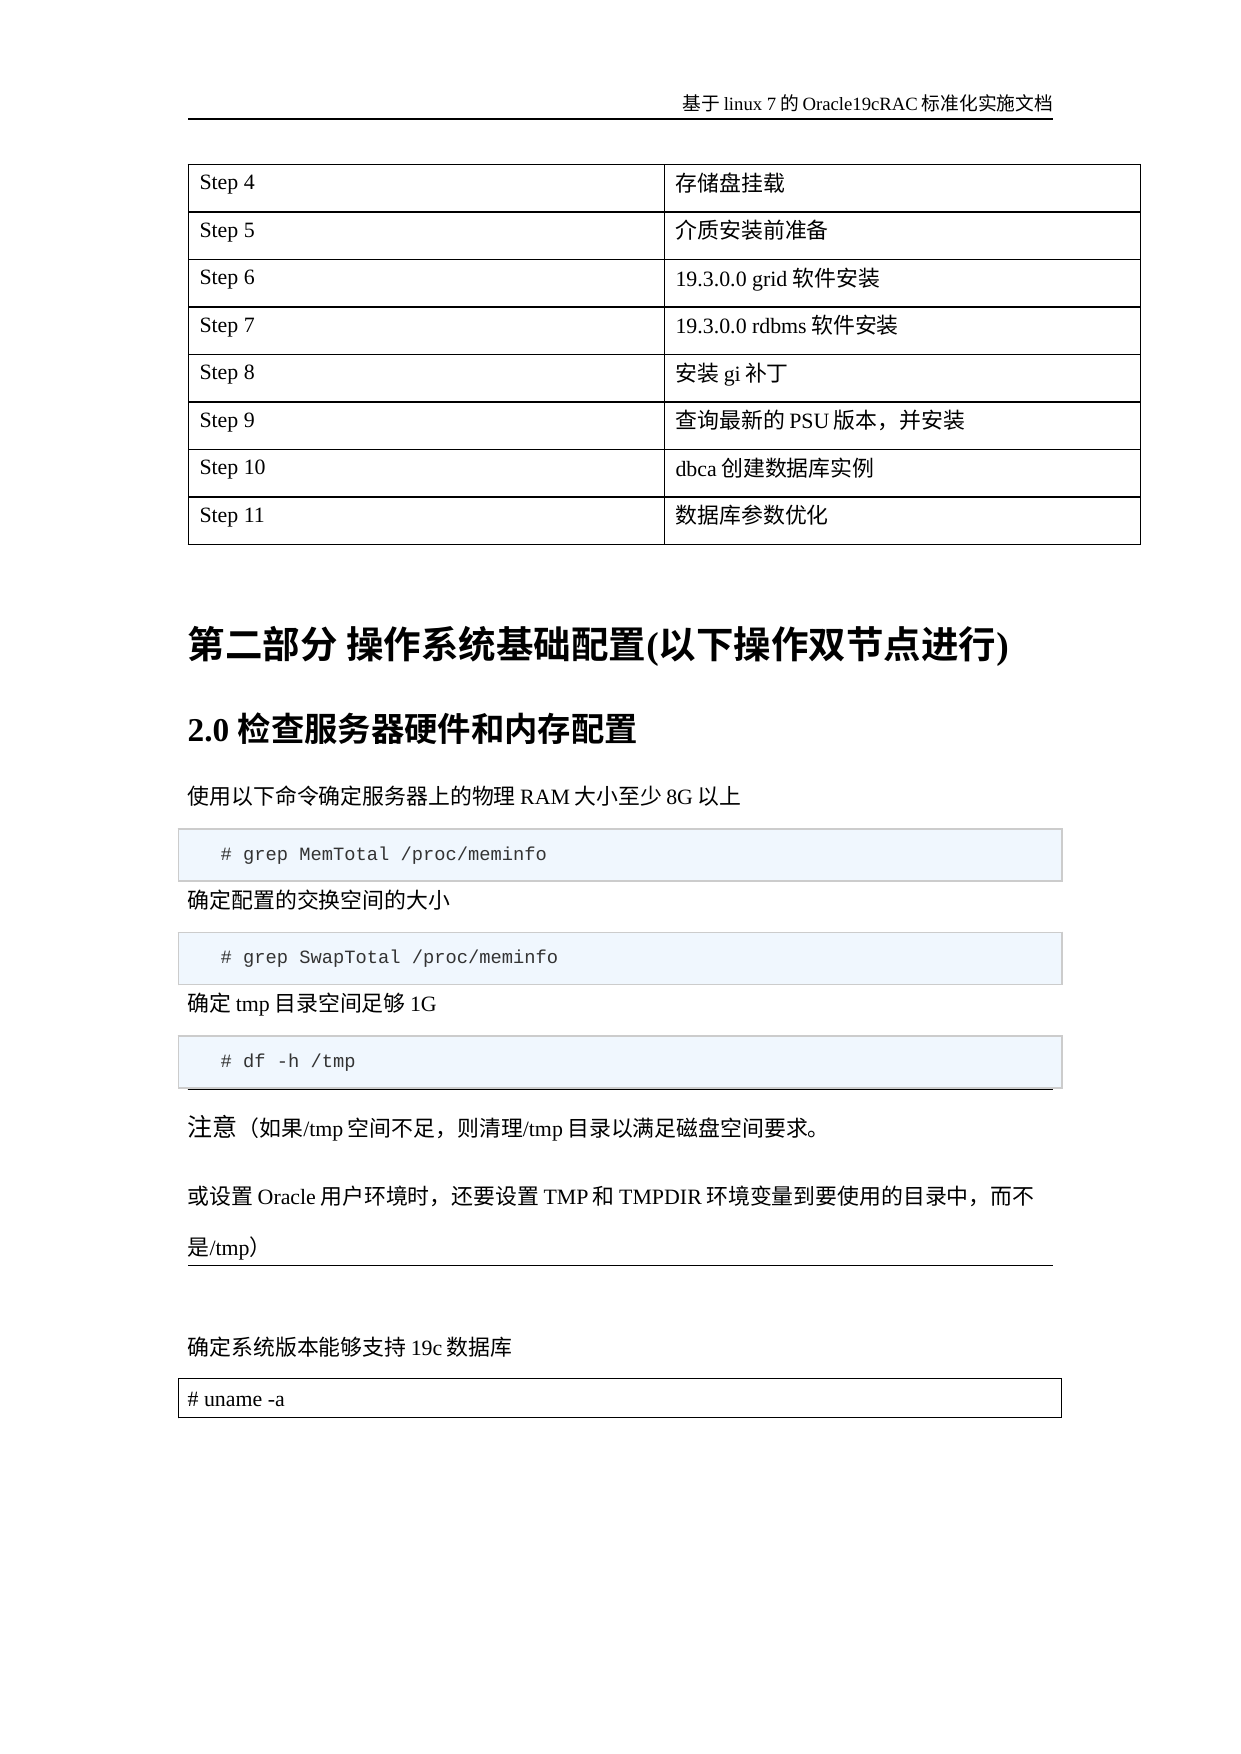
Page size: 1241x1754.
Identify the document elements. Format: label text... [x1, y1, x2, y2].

table_cell Step 11 [189, 498, 664, 544]
text # grep MemTotal /proc/meminfo [179, 830, 1061, 880]
table_cell Step 9 [189, 403, 664, 449]
table_cell Step 6 [189, 260, 664, 306]
text 或设置Oracle用户环境时，还要设置TMP和TMPDIR环境变量到要使用的目录中，而不是/tmp） [187, 1175, 1053, 1266]
text 确定系统版本能够支持19c数据库 [187, 1328, 1053, 1362]
table_cell Step 10 [189, 450, 664, 496]
table_cell 存储盘挂载 [665, 165, 1140, 211]
text 使用以下命令确定服务器上的物理RAM大小至少8G以上 [187, 778, 1053, 812]
text 确定配置的交换空间的大小 [187, 882, 1053, 916]
table_cell Step 4 [189, 165, 664, 211]
table_cell 19.3.0.0 grid 软件安装 [665, 260, 1140, 306]
table_cell Step 5 [189, 213, 664, 259]
subtitle 第二部分 操作系统基础配置(以下操作双节点进行) [187, 608, 1053, 676]
table_cell 查询最新的PSU版本，并安装 [665, 403, 1140, 449]
table_cell 安装gi补丁 [665, 355, 1140, 401]
table_cell Step 8 [189, 355, 664, 401]
table_cell dbca创建数据库实例 [665, 450, 1140, 496]
text # uname -a [179, 1379, 1061, 1417]
subtitle 2.0 检查服务器硬件和内存配置 [187, 693, 1053, 761]
table_cell Step 7 [189, 308, 664, 354]
table_cell 数据库参数优化 [665, 498, 1140, 544]
text 注意（如果/tmp空间不足，则清理/tmp目录以满足磁盘空间要求。 [187, 1090, 1053, 1160]
table_cell 介质安装前准备 [665, 213, 1140, 259]
text # grep SwapTotal /proc/meminfo [179, 933, 1061, 984]
text 确定tmp目录空间足够1G [187, 985, 1053, 1019]
text # df -h /tmp [179, 1037, 1061, 1087]
table_cell 19.3.0.0 rdbms软件安装 [665, 308, 1140, 354]
